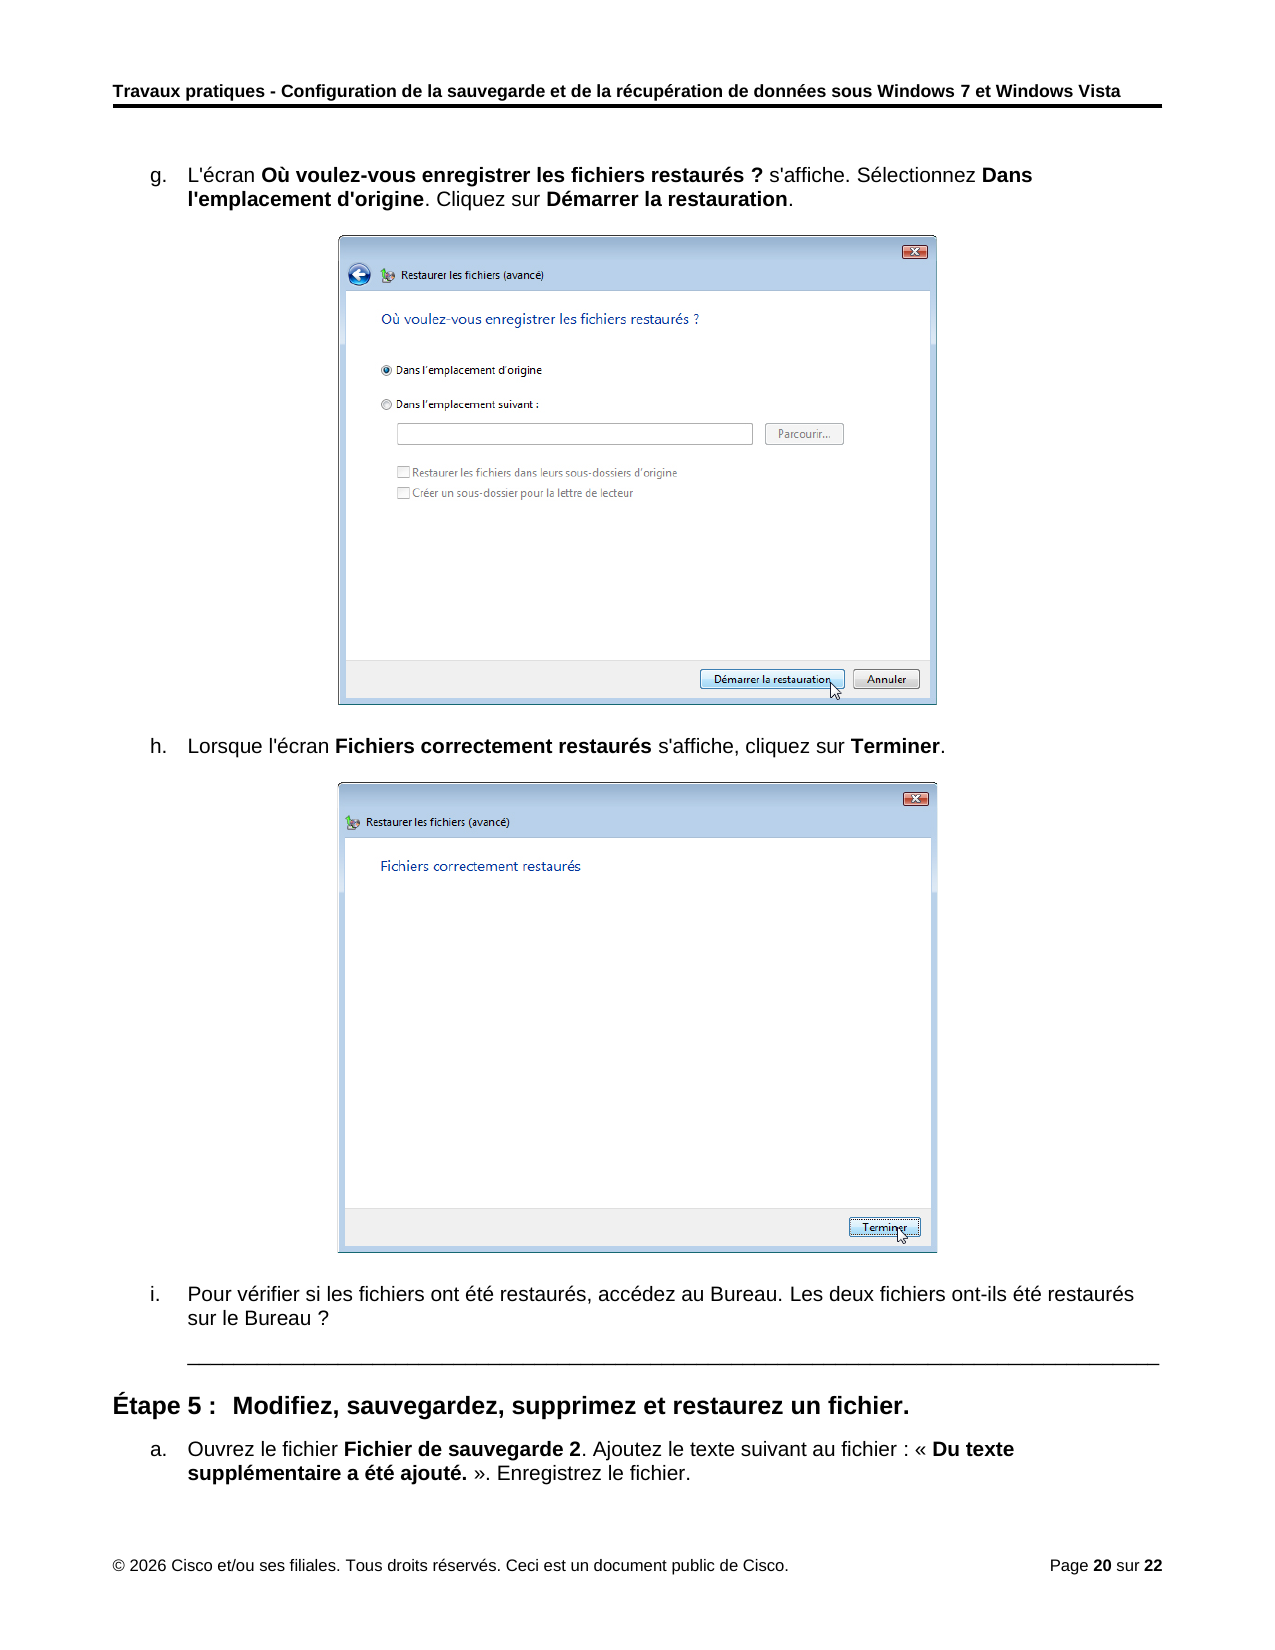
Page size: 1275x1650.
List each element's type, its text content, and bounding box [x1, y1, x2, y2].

text Ouvrez le fichier Fichier de sauvegarde 2. Ajoutez le texte suivant au fichier : « Du texte supplémentaire a été ajouté. ». Enregistrez le fichier. [150, 1436, 1162, 1484]
text Pour vérifier si les fichiers ont été restaurés, accédez au Bureau. Les deux fichiers ont-ils été restaurés sur le Bureau ? [150, 1281, 1162, 1329]
picture [337, 782, 938, 1253]
text ____________________________________________________________________________________ [187, 1342, 1162, 1366]
picture [338, 235, 937, 705]
text Lorsque l'écran Fichiers correctement restaurés s'affiche, cliquez sur Terminer. [150, 734, 1162, 758]
text L'écran Où voulez-vous enregistrer les fichiers restaurés ? s'affiche. Sélectionnez Dans l'emplacement d'origine. Cliquez sur Démarrer la restauration. [150, 162, 1162, 210]
text Modifiez, sauvegardez, supprimez et restaurez un fichier. [112, 1391, 1162, 1419]
